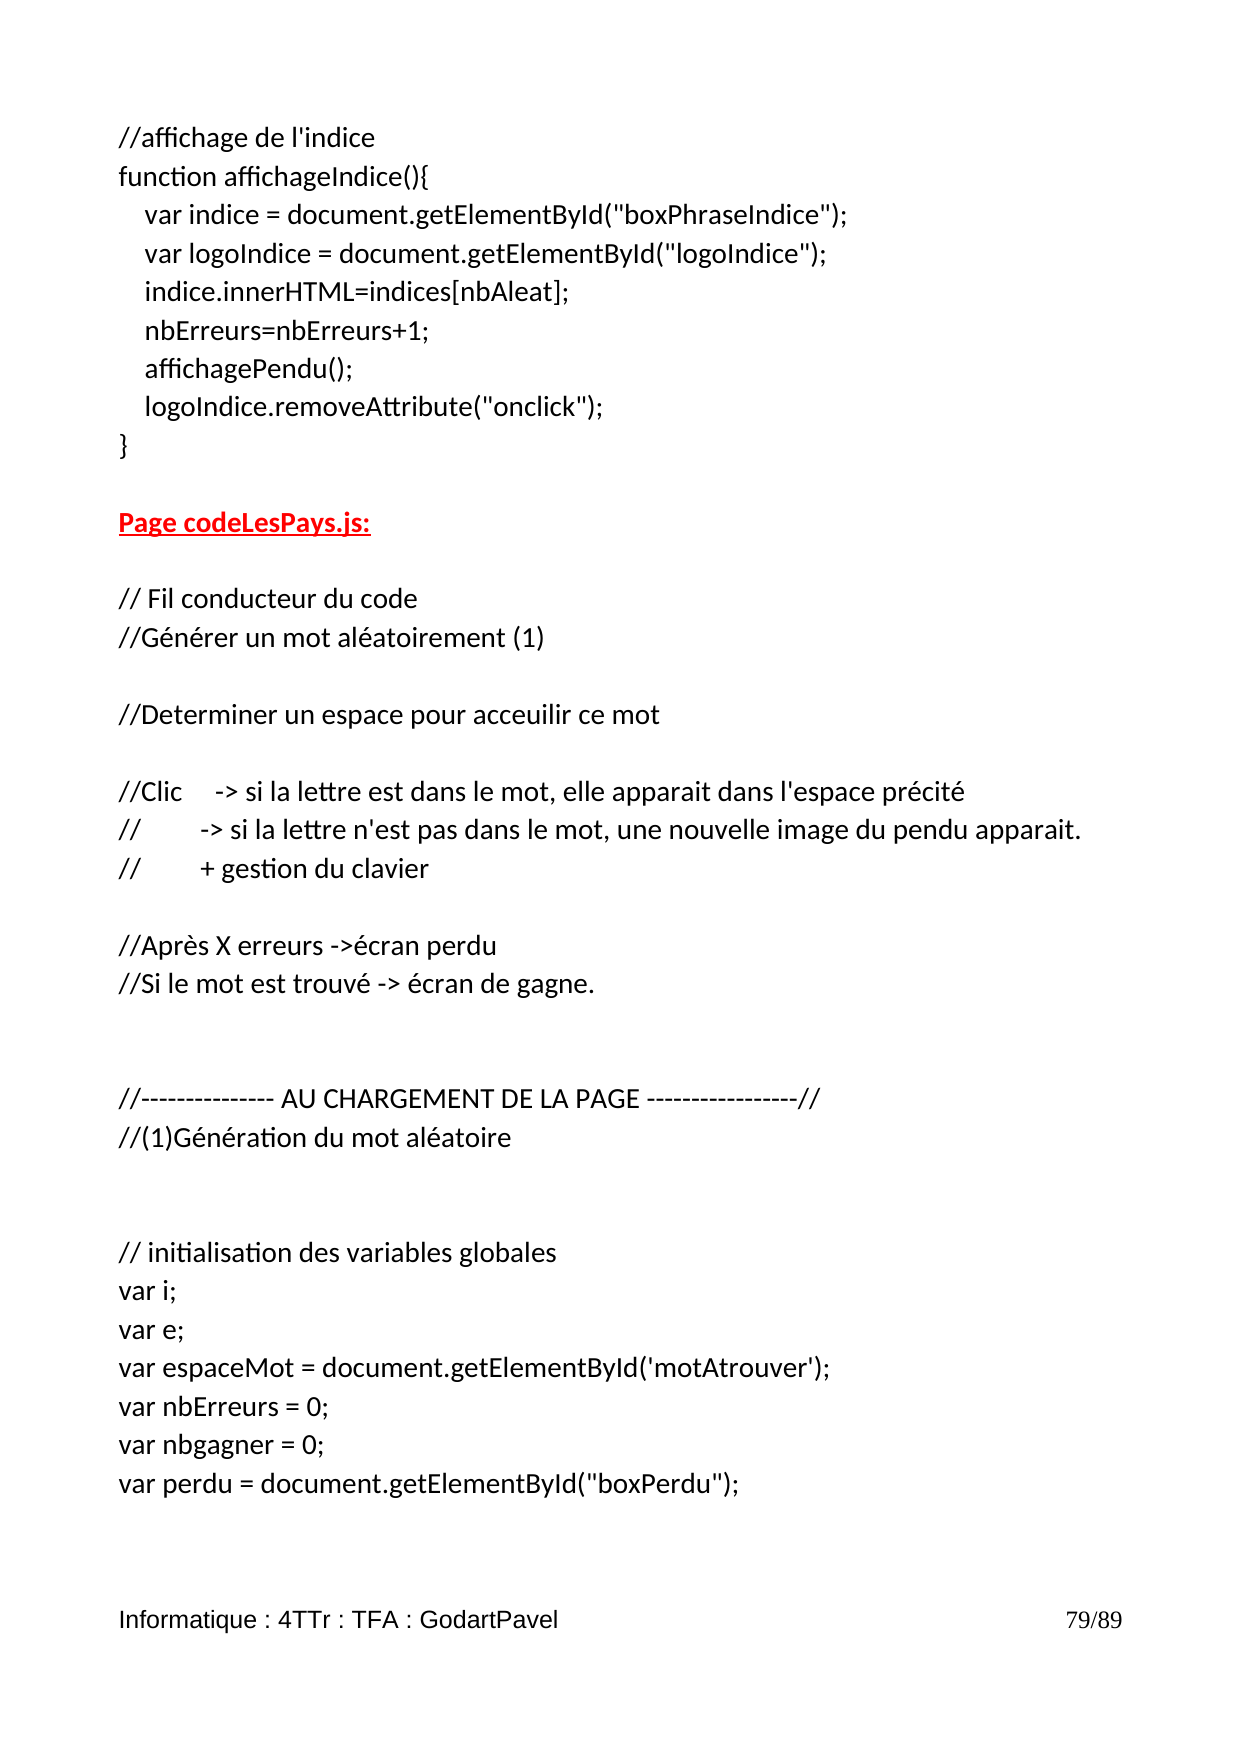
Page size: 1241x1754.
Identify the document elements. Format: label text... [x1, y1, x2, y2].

text var espaceMot = document.getElementById('motAtrouver'); [118, 1349, 1123, 1385]
text nbErreurs=nbErreurs+1; [118, 312, 1123, 347]
text var perdu = document.getElementById("boxPerdu"); [118, 1465, 1123, 1500]
text //Clic -> si la lettre est dans le mot, elle apparait dans l'espace précité [118, 773, 1123, 808]
text //affichage de l'indice [118, 119, 1123, 155]
text indice.innerHTML=indices[nbAleat]; [118, 273, 1123, 309]
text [118, 196, 1123, 232]
text // + gestion du clavier [118, 850, 1123, 885]
text //(1)Génération du mot aléatoire [118, 1119, 1123, 1154]
text Page codeLesPays.js: [118, 504, 1123, 539]
text var nbErreurs = 0; [118, 1388, 1123, 1423]
text var i; [118, 1272, 1123, 1308]
text logoIndice.removeAttribute("onclick"); [118, 388, 1123, 424]
text } [118, 427, 1123, 462]
text //Determiner un espace pour acceuilir ce mot [118, 696, 1123, 732]
text //--------------- AU CHARGEMENT DE LA PAGE -----------------// [118, 1080, 1123, 1116]
text //Générer un mot aléatoirement (1) [118, 619, 1123, 655]
text // initialisation des variables globales [118, 1234, 1123, 1270]
text var nbgagner = 0; [118, 1426, 1123, 1462]
text // -> si la lettre n'est pas dans le mot, une nouvelle image du pendu apparait. [118, 811, 1123, 847]
text //Si le mot est trouvé -> écran de gagne. [118, 965, 1123, 1001]
text // Fil conducteur du code [118, 581, 1123, 616]
text function affichageIndice(){ [118, 158, 1123, 193]
text affichagePendu(); [118, 350, 1123, 386]
text var e; [118, 1311, 1123, 1347]
text var logoIndice = document.getElementById("logoIndice"); [118, 235, 1123, 270]
text //Après X erreurs ->écran perdu [118, 927, 1123, 962]
